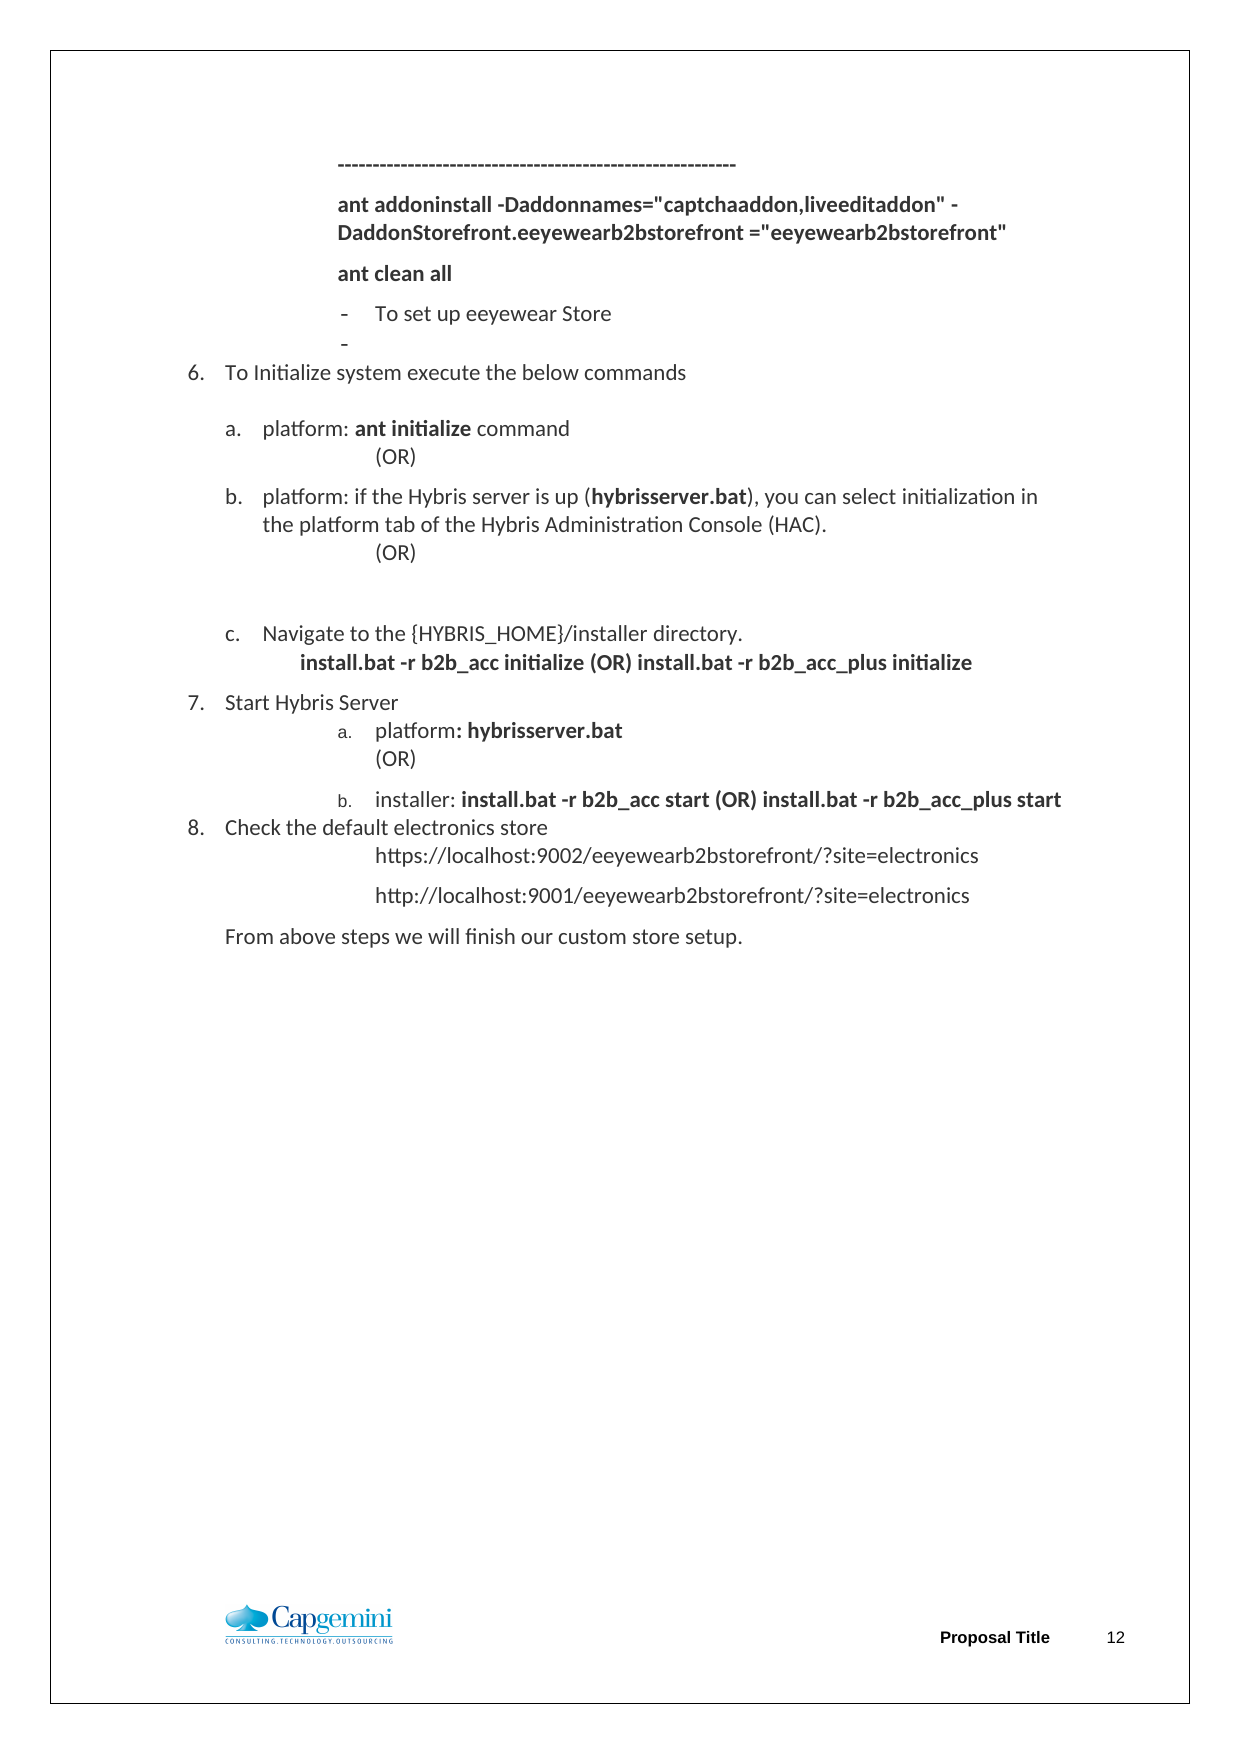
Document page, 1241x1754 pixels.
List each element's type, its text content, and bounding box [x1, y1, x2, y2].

list To set up eeyewear Store [337, 299, 1128, 329]
picture [225, 1604, 393, 1644]
list installer: install.bat -r b2b_acc start (OR) install.bat -r b2b_acc_plus start [337, 785, 1128, 813]
list (OR) [300, 442, 1128, 470]
list Navigate to the {HYBRIS_HOME}/installer directory. [225, 619, 1128, 648]
list (OR) [300, 538, 1128, 567]
list ant addoninstall -Daddonnames="captchaaddon,liveeditaddon" -DaddonStorefront.eeyewearb2bstorefront ="eeyewearb2bstorefront" [337, 191, 1128, 247]
list platform: hybrisserver.bat [337, 716, 1128, 744]
list Start Hybris Server [187, 688, 1128, 716]
list http://localhost:9001/eeyewearb2bstorefront/?site=electronics [337, 881, 1128, 909]
list Check the default electronics store [187, 813, 1128, 841]
list install.bat -r b2b_acc initialize (OR) install.bat -r b2b_acc_plus initialize [300, 648, 1128, 676]
list (OR) [337, 744, 1128, 772]
list platform: ant initialize command [225, 414, 1128, 442]
text From above steps we will finish our custom store setup. [225, 922, 1128, 950]
list To Initialize system execute the below commands [187, 358, 1128, 386]
list platform: if the Hybris server is up (hybrisserver.bat), you can select initialization in the platform tab of the Hybris Administration Console (HAC). [225, 482, 1128, 538]
list --------------------------------------------------------- [337, 150, 1128, 178]
list ant clean all [300, 259, 1128, 287]
list https://localhost:9002/eeyewearb2bstorefront/?site=electronics [337, 841, 1128, 869]
